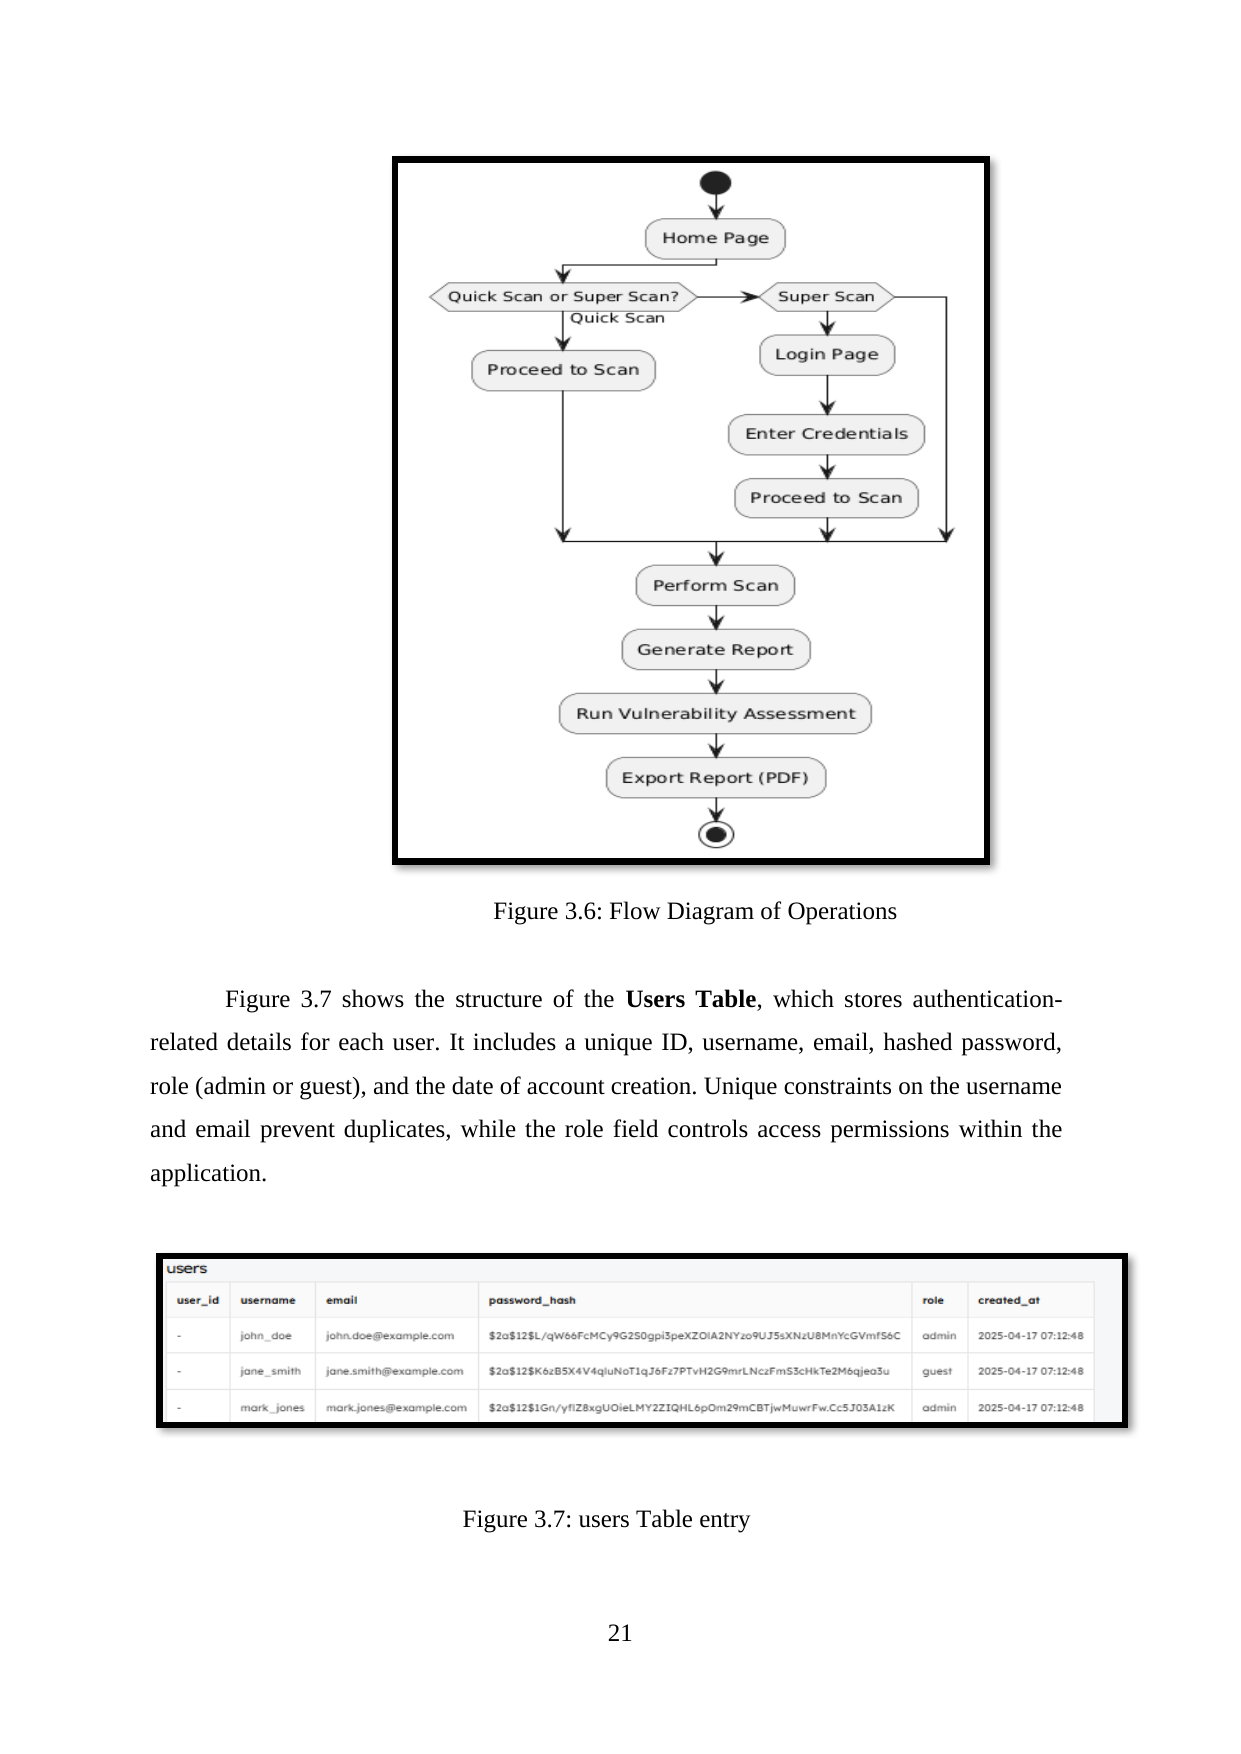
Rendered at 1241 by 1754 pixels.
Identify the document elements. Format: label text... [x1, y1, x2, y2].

text Figure 3.7: users Table entry [150, 1504, 1063, 1532]
text Figure 3.7 shows the structure of the Users Table, which stores authentication-related details for each user. It includes a unique ID, username, email, hashed password, role (admin or guest), and the date of account creation. Unique constraints on the username and email prevent duplicates, while the role field controls access permissions within the application. [150, 984, 1063, 1187]
text Figure 3.6: Flow Diagram of Operations [152, 896, 1238, 925]
picture [398, 163, 984, 858]
picture [163, 1259, 1122, 1422]
